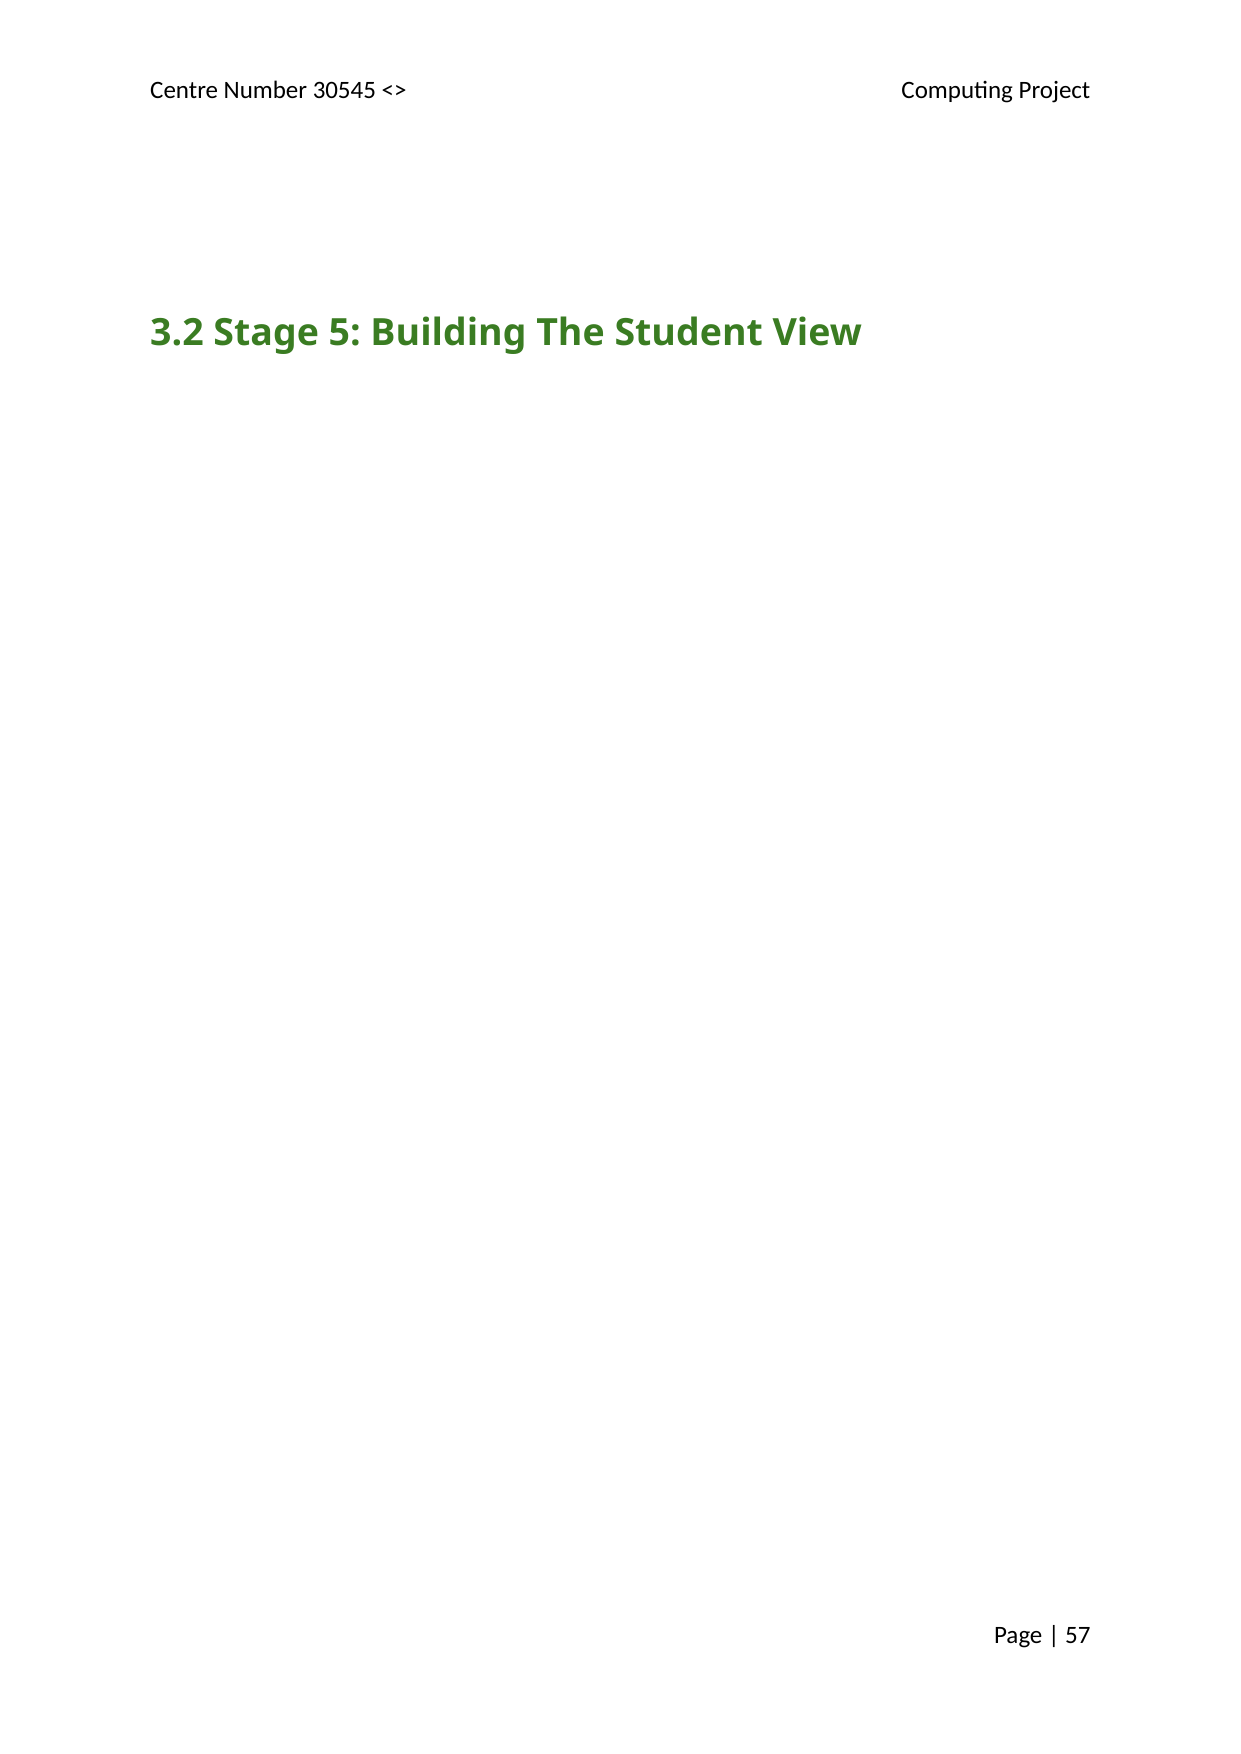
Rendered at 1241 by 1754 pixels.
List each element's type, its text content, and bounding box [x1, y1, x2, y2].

subtitle 3.2 Stage 5: Building The Student View [150, 305, 1090, 356]
